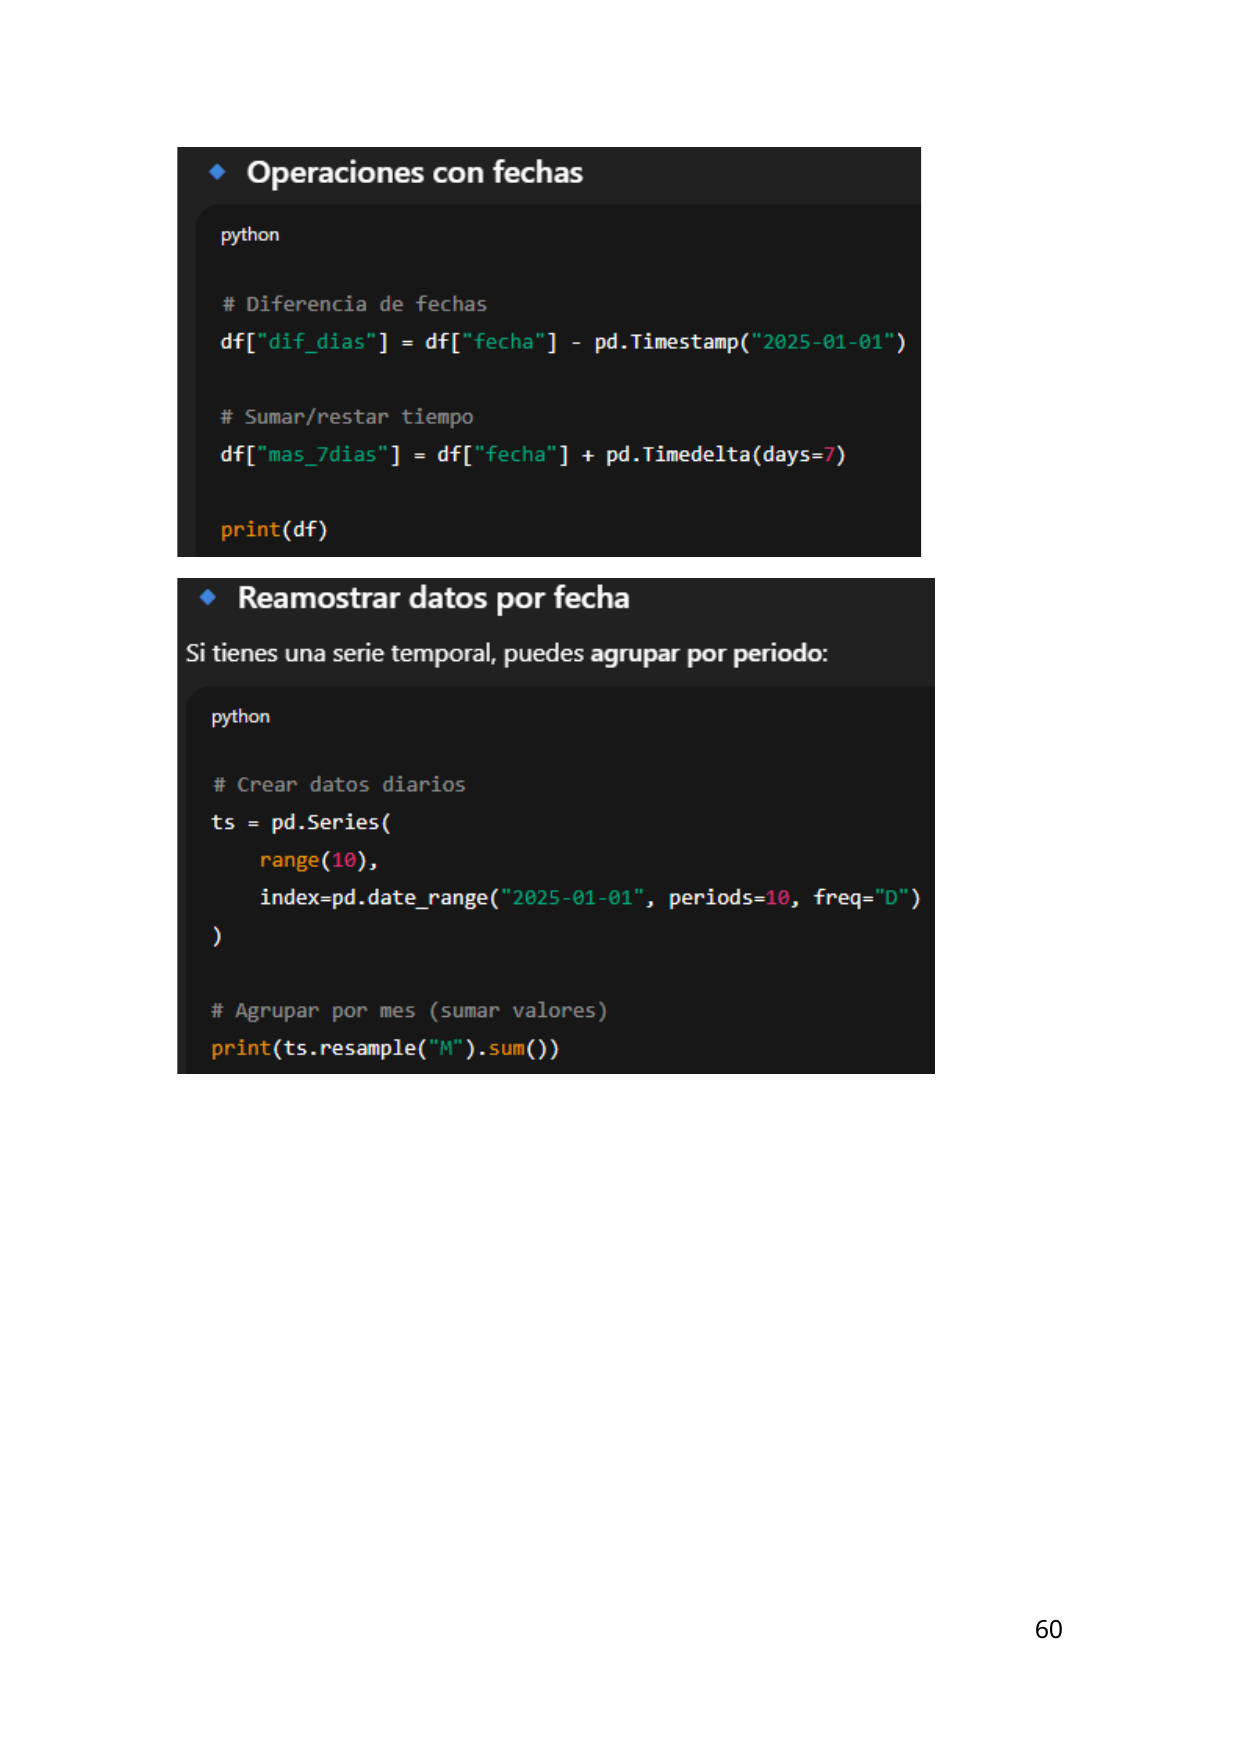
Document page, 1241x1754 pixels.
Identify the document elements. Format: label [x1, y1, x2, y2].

picture [177, 578, 935, 1074]
picture [177, 147, 922, 557]
